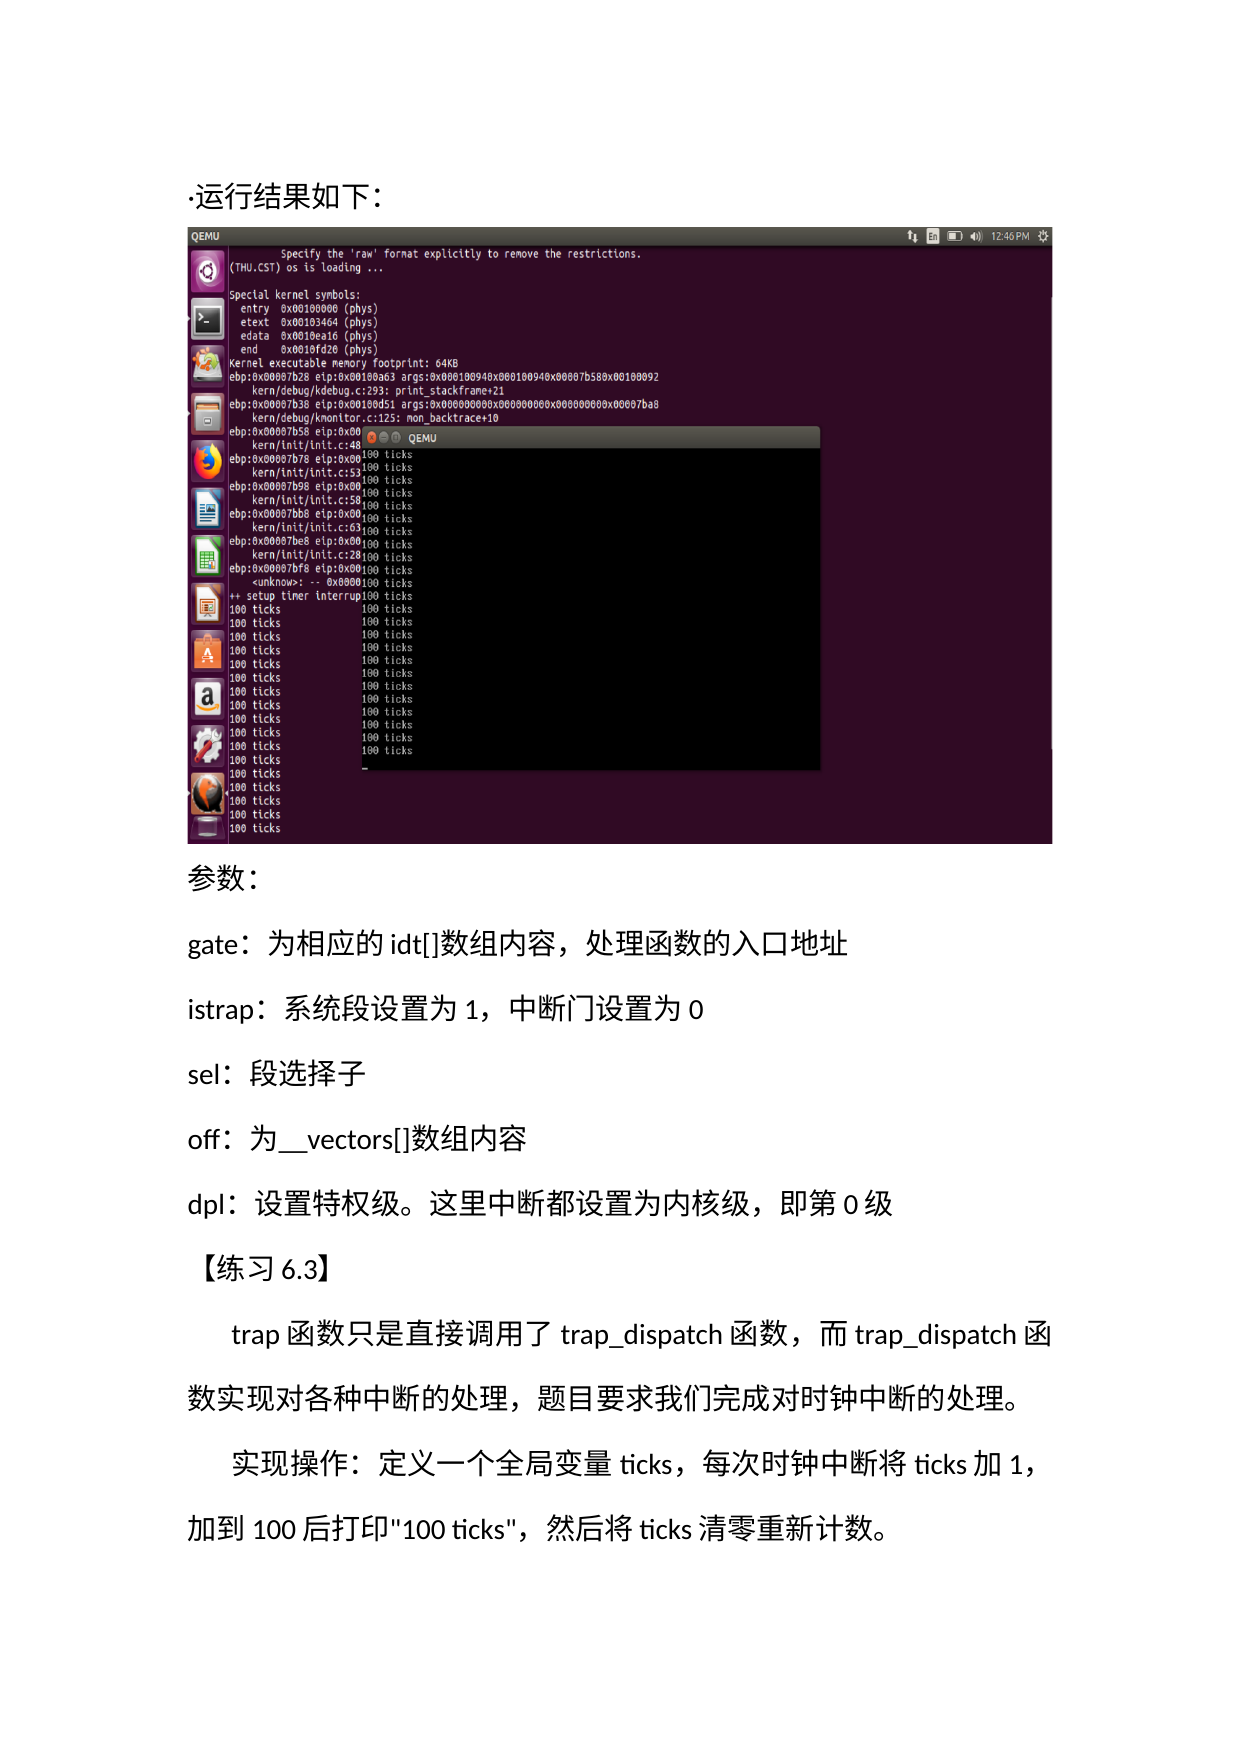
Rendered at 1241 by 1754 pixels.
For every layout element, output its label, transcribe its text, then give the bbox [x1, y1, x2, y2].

list dpl：设置特权级。这里中断都设置为内核级，即第0级 [187, 1169, 1053, 1234]
list 参数： [187, 844, 1053, 909]
list 实现操作：定义一个全局变量ticks，每次时钟中断将ticks加1，加到100后打印"100 ticks"，然后将ticks清零重新计数。 [187, 1429, 1053, 1559]
list sel：段选择子 [187, 1039, 1053, 1104]
list istrap：系统段设置为1，中断门设置为0 [187, 974, 1053, 1039]
list 【练习6.3】 [187, 1234, 1053, 1299]
list gate：为相应的idt[]数组内容，处理函数的入口地址 [187, 909, 1053, 974]
list off：为__vectors[]数组内容 [187, 1104, 1053, 1169]
list ·运行结果如下： [187, 162, 1053, 227]
list trap函数只是直接调用了trap_dispatch函数，而trap_dispatch函数实现对各种中断的处理，题目要求我们完成对时钟中断的处理。 [187, 1299, 1053, 1429]
picture [187, 227, 1053, 844]
